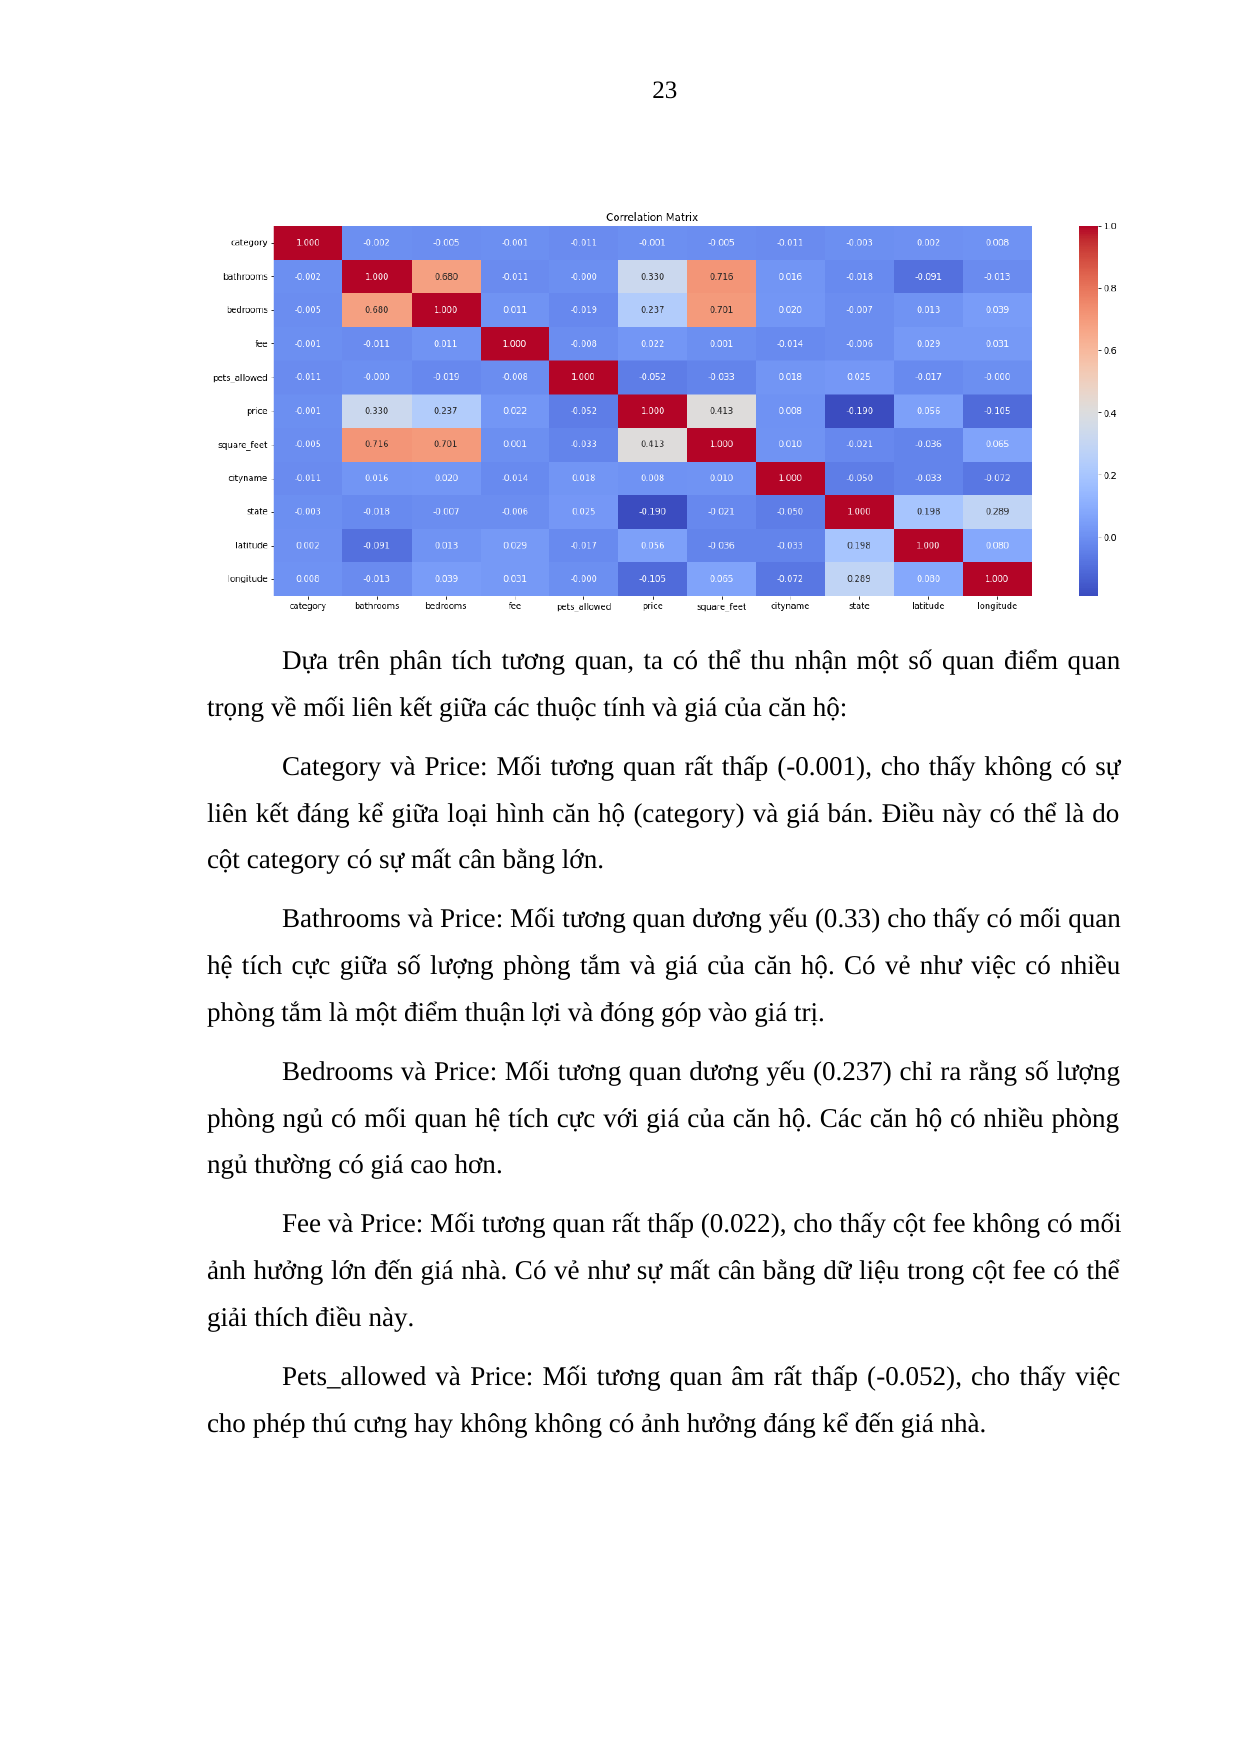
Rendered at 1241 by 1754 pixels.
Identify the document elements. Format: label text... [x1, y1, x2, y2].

text Dựa trên phân tích tương quan, ta có thể thu nhận một số quan điểm quan trọng về mối liên kết giữa các thuộc tính và giá của căn hộ: [207, 644, 1122, 722]
text Bathrooms và Price: Mối tương quan dương yếu (0.33) cho thấy có mối quan hệ tích cực giữa số lượng phòng tắm và giá của căn hộ. Có vẻ như việc có nhiều phòng tắm là một điểm thuận lợi và đóng góp vào giá trị. [207, 902, 1122, 1027]
text Bedrooms và Price: Mối tương quan dương yếu (0.237) chỉ ra rằng số lượng phòng ngủ có mối quan hệ tích cực với giá của căn hộ. Các căn hộ có nhiều phòng ngủ thường có giá cao hơn. [207, 1055, 1122, 1179]
text Category và Price: Mối tương quan rất thấp (-0.001), cho thấy không có sự liên kết đáng kể giữa loại hình căn hộ (category) và giá bán. Điều này có thể là do cột category có sự mất cân bằng lớn. [207, 750, 1122, 874]
text Fee và Price: Mối tương quan rất thấp (0.022), cho thấy cột fee không có mối ảnh hưởng lớn đến giá nhà. Có vẻ như sự mất cân bằng dữ liệu trong cột fee có thể giải thích điều này. [207, 1207, 1122, 1332]
picture [206, 206, 1122, 617]
text Pets_allowed và Price: Mối tương quan âm rất thấp (-0.052), cho thấy việc cho phép thú cưng hay không không có ảnh hưởng đáng kể đến giá nhà. [207, 1360, 1122, 1438]
